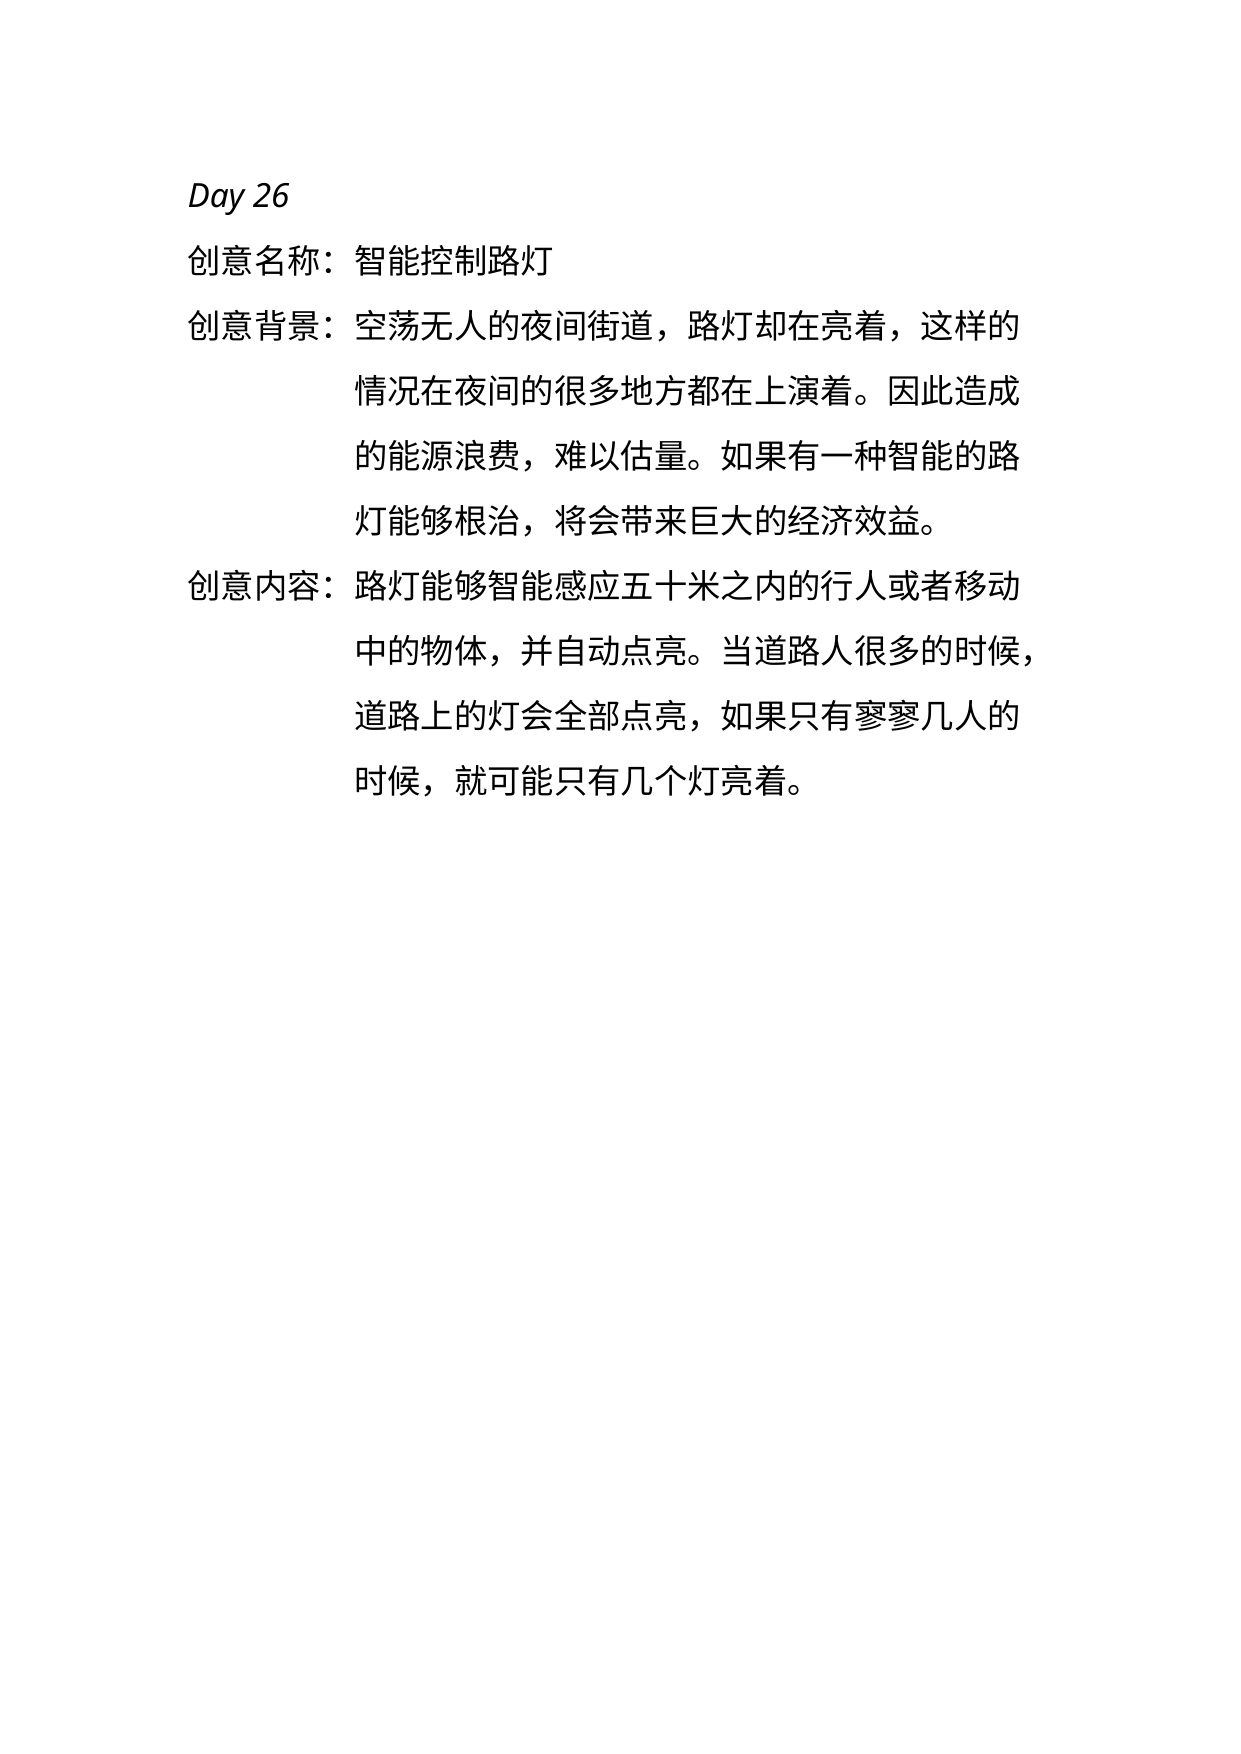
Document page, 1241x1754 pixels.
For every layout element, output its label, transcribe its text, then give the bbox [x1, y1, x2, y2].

text 创意背景：空荡无人的夜间街道，路灯却在亮着，这样的情况在夜间的很多地方都在上演着。因此造成的能源浪费，难以估量。如果有一种智能的路灯能够根治，将会带来巨大的经济效益。 [187, 292, 1053, 552]
text 创意名称：智能控制路灯 [187, 227, 1053, 292]
text Day 26 [187, 162, 1053, 227]
text 创意内容：路灯能够智能感应五十米之内的行人或者移动中的物体，并自动点亮。当道路人很多的时候，道路上的灯会全部点亮，如果只有寥寥几人的时候，就可能只有几个灯亮着。 [187, 552, 1053, 812]
